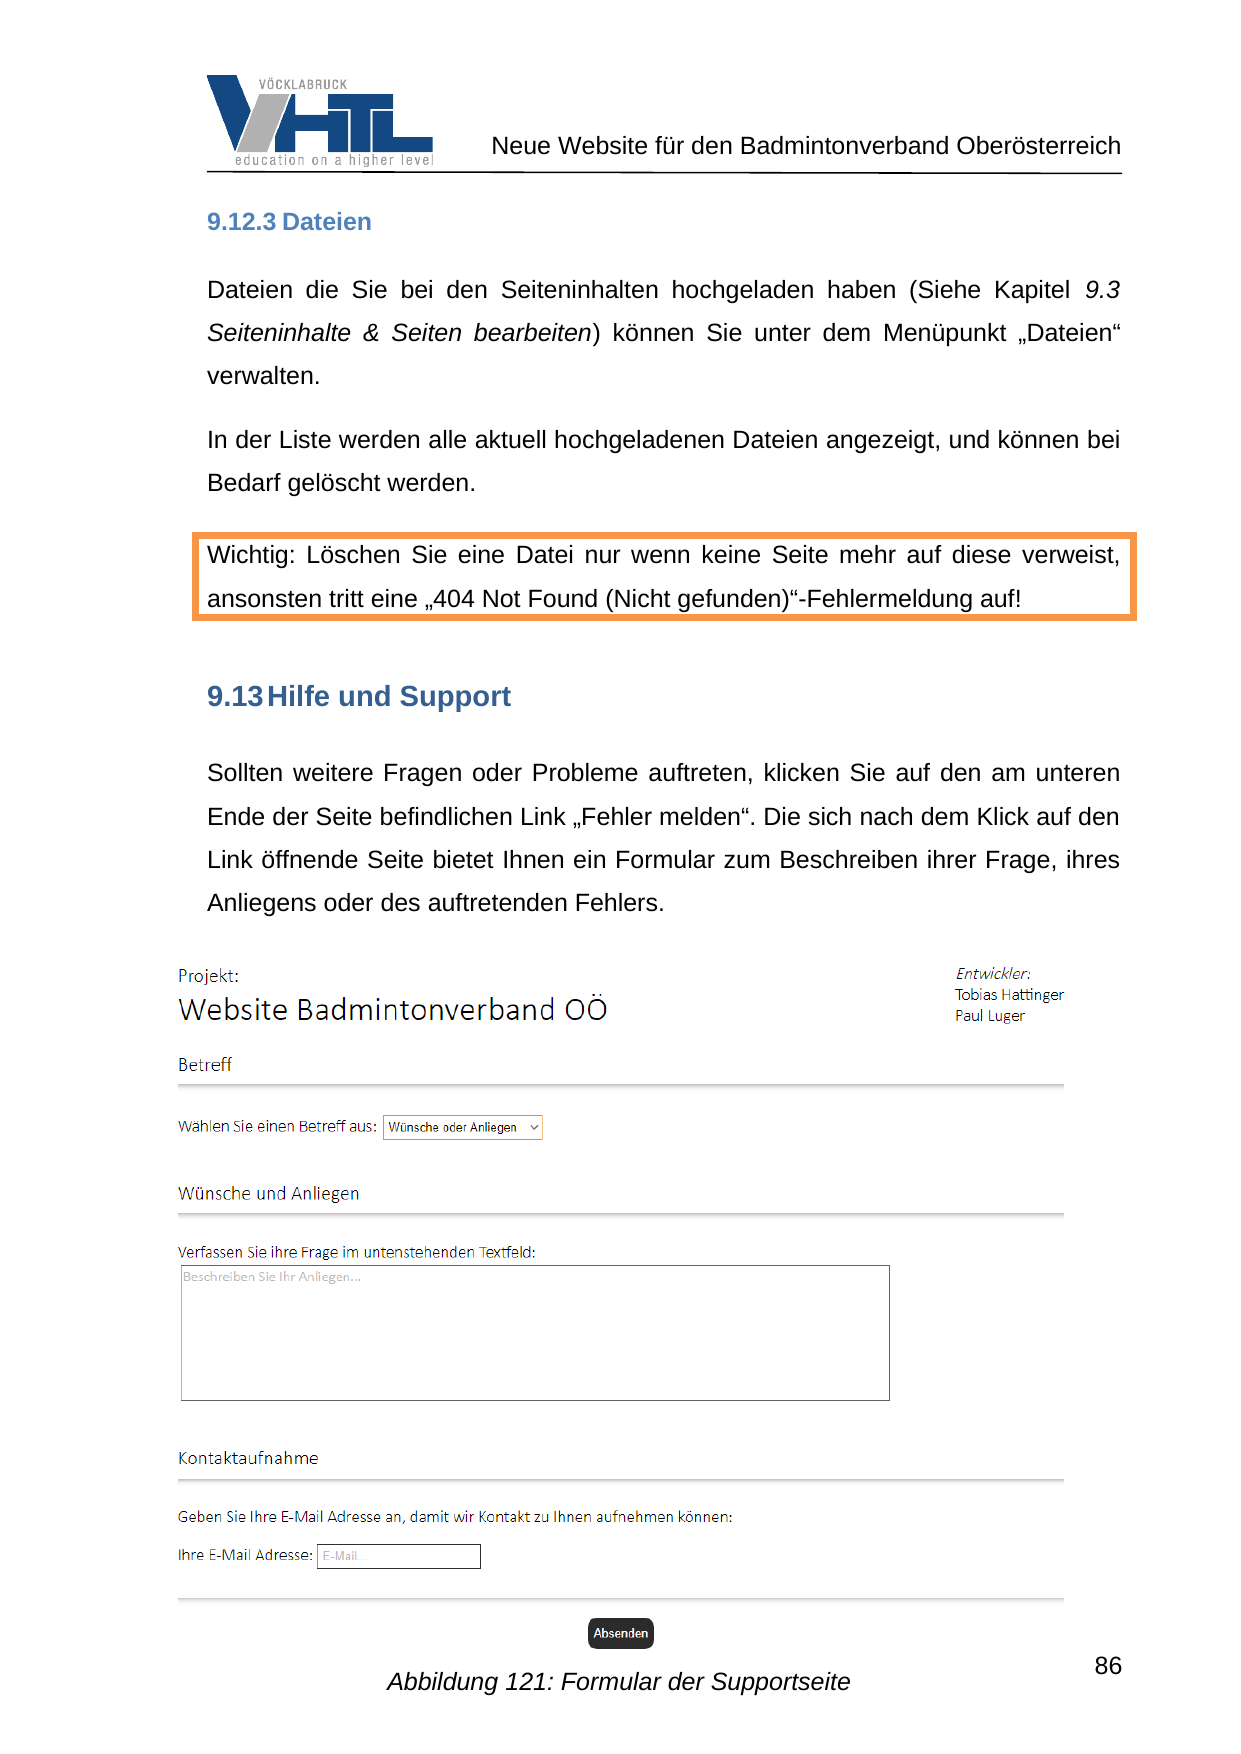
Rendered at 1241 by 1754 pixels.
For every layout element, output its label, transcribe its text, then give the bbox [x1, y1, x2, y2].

text In der Liste werden alle aktuell hochgeladenen Dateien angezeigt, und können bei Bedarf gelöscht werden. [207, 425, 1122, 497]
picture [162, 946, 1078, 1657]
subtitle Hilfe und Support [207, 679, 1122, 712]
picture [206, 75, 433, 167]
text Sollten weitere Fragen oder Probleme auftreten, klicken Sie auf den am unteren Ende der Seite befindlichen Link „Fehler melden“. Die sich nach dem Klick auf den Link öffnende Seite bietet Ihnen ein Formular zum Beschreiben ihrer Frage, ihres Anliegens oder des auftretenden Fehlers. [207, 758, 1122, 916]
text Dateien die Sie bei den Seiteninhalten hochgeladen haben (Siehe Kapitel 9.3 Seiteninhalte & Seiten bearbeiten) können Sie unter dem Menüpunkt „Dateien“ verwalten. [207, 275, 1122, 390]
subtitle Dateien [207, 207, 1122, 236]
text Wichtig: Löschen Sie eine Datei nur wenn keine Seite mehr auf diese verweist, ansonsten tritt eine „404 Not Found (Nicht gefunden)“-Fehlermeldung auf! [199, 539, 1130, 614]
